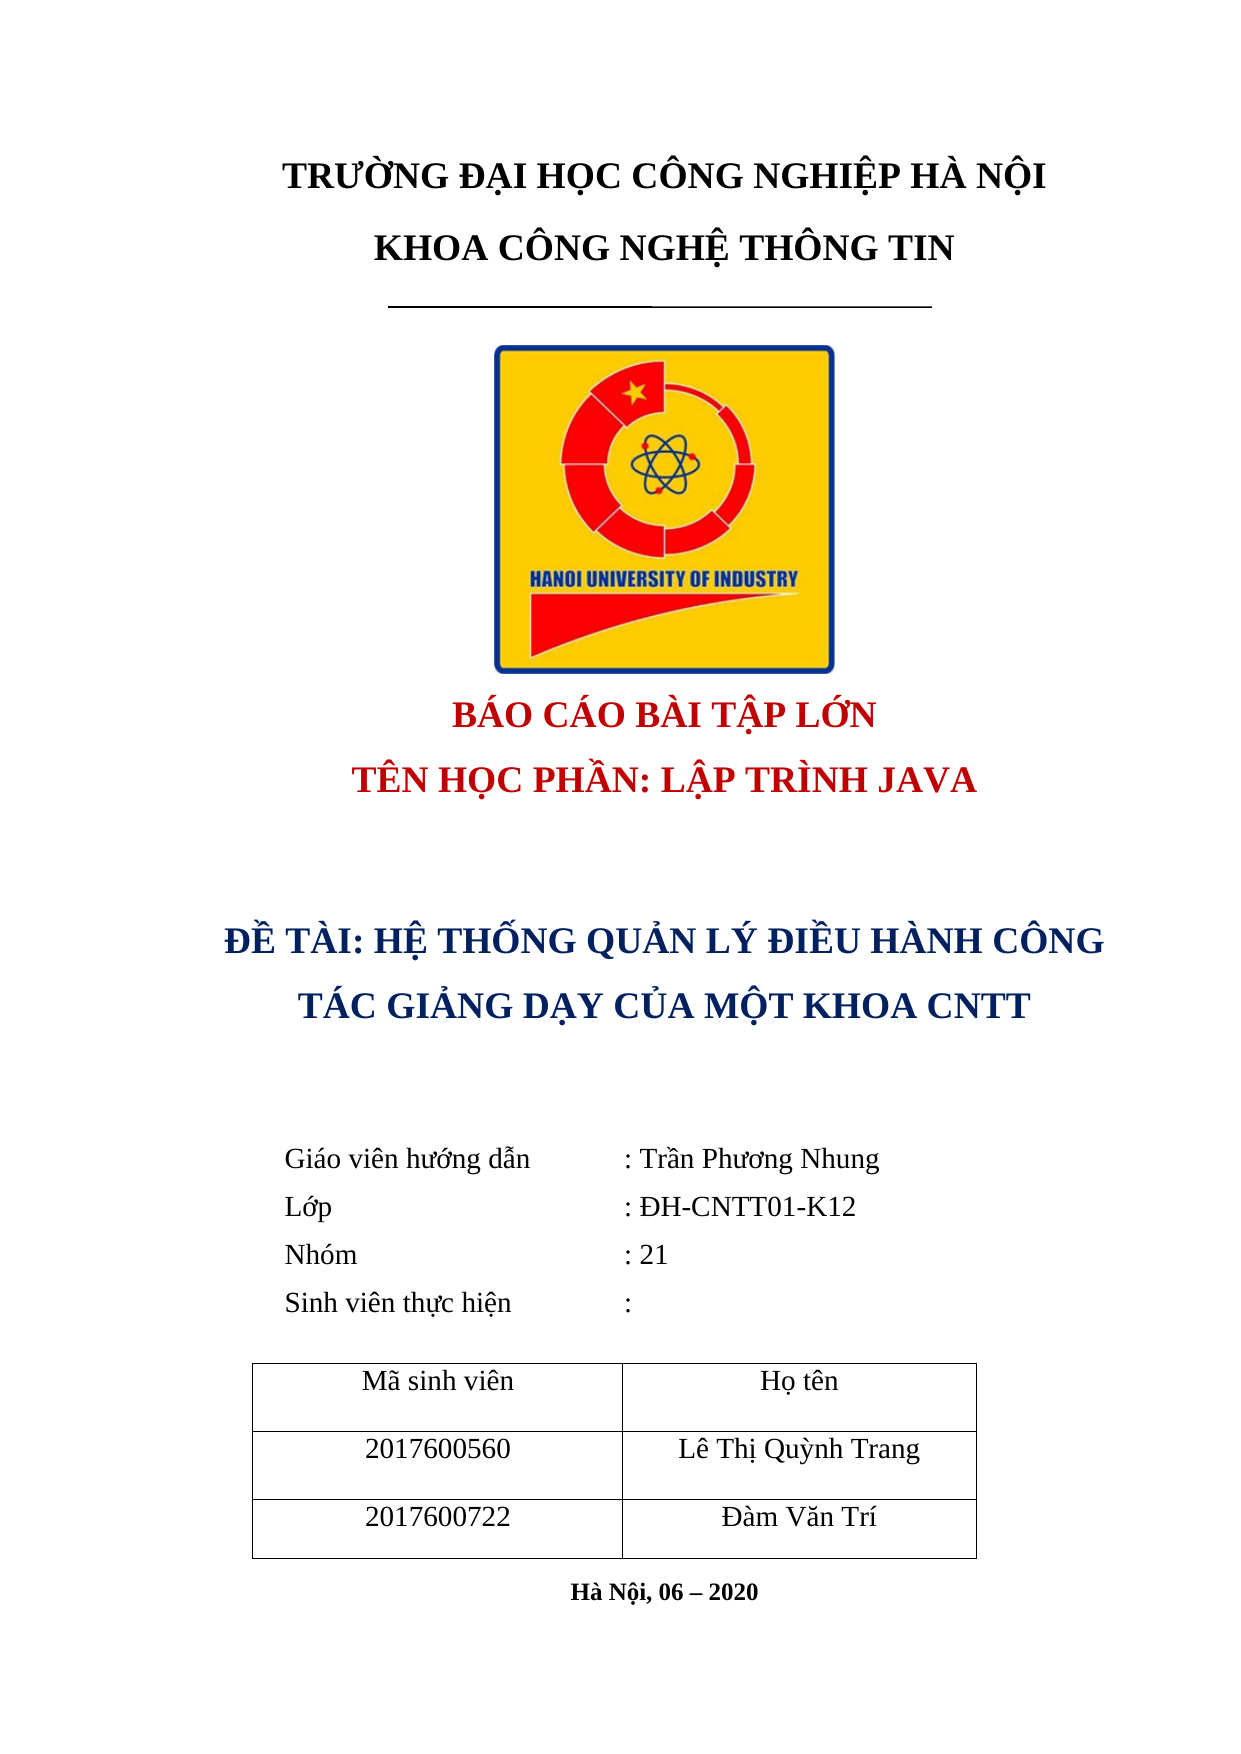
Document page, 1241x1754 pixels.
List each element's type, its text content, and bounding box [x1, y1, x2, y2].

table_cell : [613, 1285, 1056, 1333]
table_header Mã sinh viên [253, 1364, 622, 1431]
table_cell : 21 [613, 1237, 1056, 1285]
text TÊN HỌC PHẦN: LẬP TRÌNH JAVA [207, 757, 1122, 800]
text KHOA CÔNG NGHỆ THÔNG TIN [207, 225, 1122, 268]
text ĐỀ TÀI: HỆ THỐNG QUẢN LÝ ĐIỀU HÀNH CÔNG TÁC GIẢNG DẠY CỦA MỘT KHOA CNTT [207, 919, 1122, 1026]
table_cell Sinh viên thực hiện [273, 1285, 613, 1333]
table_cell Lê Thị Quỳnh Trang [623, 1432, 976, 1498]
table_header : Trần Phương Nhung [613, 1141, 1056, 1189]
text BÁO CÁO BÀI TẬP LỚN [207, 692, 1122, 736]
table_header Họ tên [623, 1364, 976, 1431]
table_cell 2017600560 [253, 1432, 622, 1498]
table_cell : ĐH-CNTT01-K12 [613, 1189, 1056, 1237]
table_cell 2017600722 [253, 1500, 622, 1557]
table_cell Đàm Văn Trí [623, 1500, 976, 1557]
table_header Giáo viên hướng dẫn [273, 1141, 613, 1189]
table_cell Lớp [273, 1189, 613, 1237]
text Hà Nội, 06 – 2020 [207, 1577, 1122, 1606]
table_cell Nhóm [273, 1237, 613, 1285]
text TRƯỜNG ĐẠI HỌC CÔNG NGHIỆP HÀ NỘI [207, 154, 1122, 197]
picture [494, 345, 835, 674]
